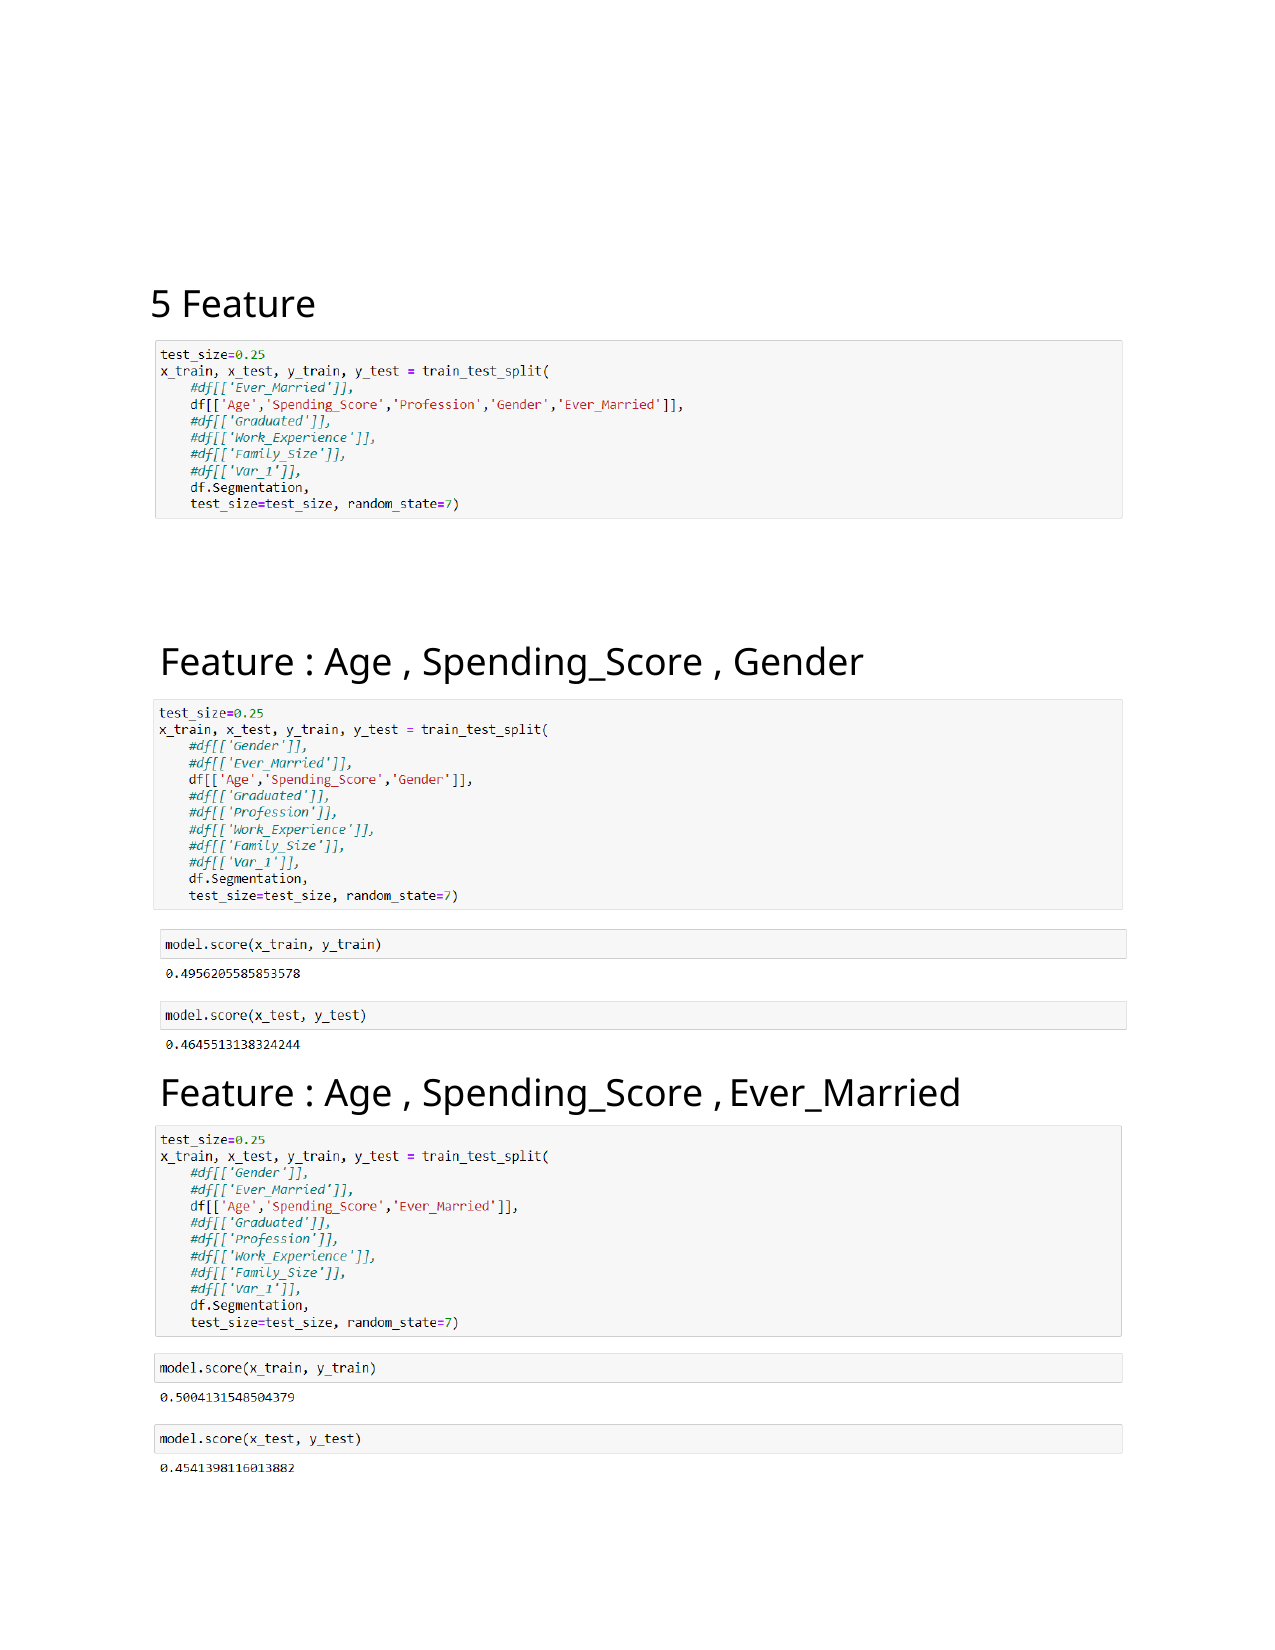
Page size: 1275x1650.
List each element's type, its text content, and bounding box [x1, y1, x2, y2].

text Feature : Age , Spending_Score , Gender [150, 636, 1125, 687]
text Feature : Age , Spending_Score , Ever_Married [150, 1066, 1125, 1117]
picture [150, 336, 1125, 522]
picture [150, 1122, 1125, 1342]
picture [150, 1350, 1125, 1479]
picture [150, 696, 1125, 913]
picture [157, 925, 1133, 1061]
text 5 Feature [150, 222, 1125, 328]
